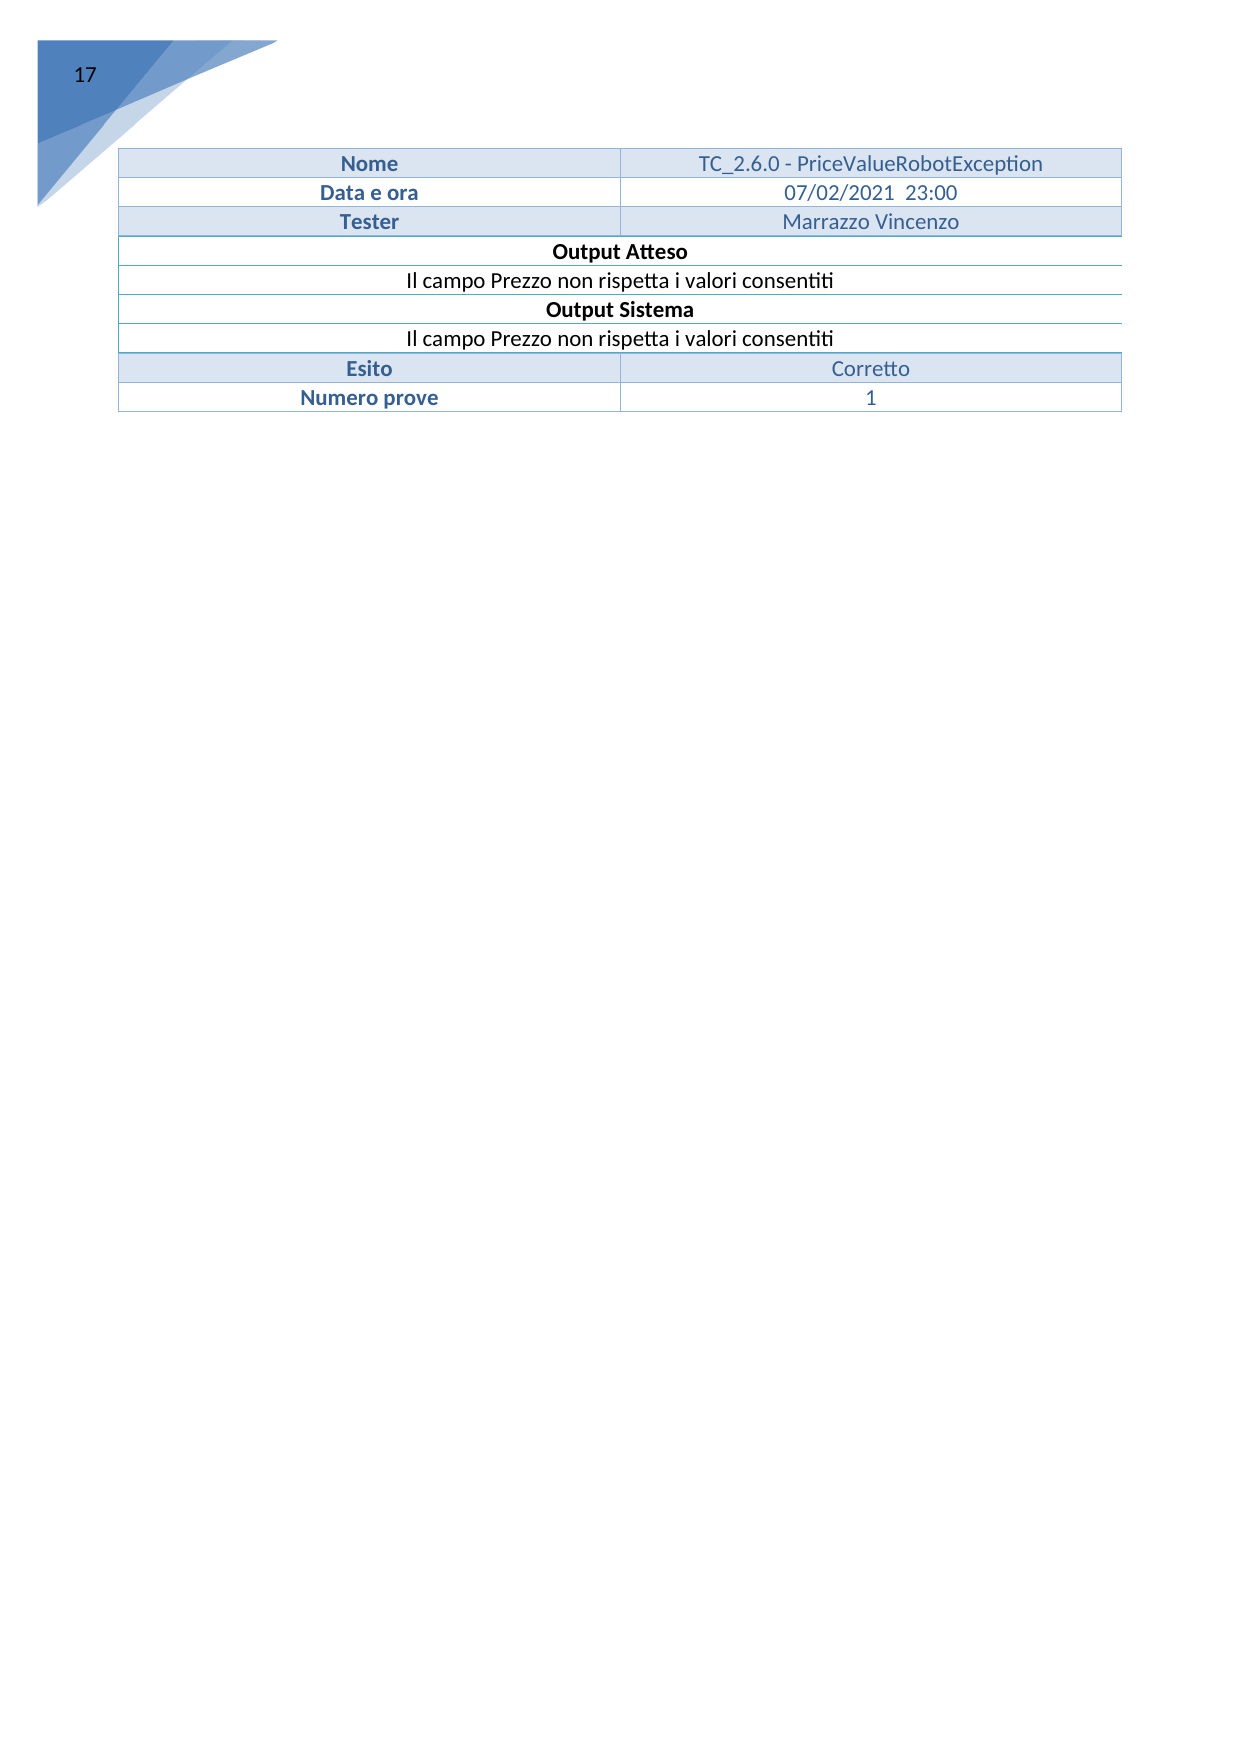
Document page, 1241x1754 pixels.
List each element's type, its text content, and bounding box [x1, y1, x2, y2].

table_header Nome [119, 149, 620, 177]
table_cell Data e ora [119, 178, 620, 206]
table_cell Output Sistema [119, 295, 1122, 323]
table_header Esito [119, 354, 620, 382]
picture [37, 40, 279, 209]
table_cell Il campo Prezzo non rispetta i valori consentiti [119, 324, 1122, 352]
table_cell Il campo Prezzo non rispetta i valori consentiti [119, 266, 1122, 294]
table_cell Tester [119, 207, 620, 235]
table_cell 1 [621, 383, 1121, 411]
table_header TC_2.6.0 - PriceValueRobotException [621, 149, 1121, 177]
table_cell Marrazzo Vincenzo [621, 207, 1121, 235]
table_header Corretto [621, 354, 1121, 382]
table_cell Numero prove [119, 383, 620, 411]
table_header Output Atteso [119, 237, 1122, 265]
table_cell 07/02/2021 23:00 [621, 178, 1121, 206]
